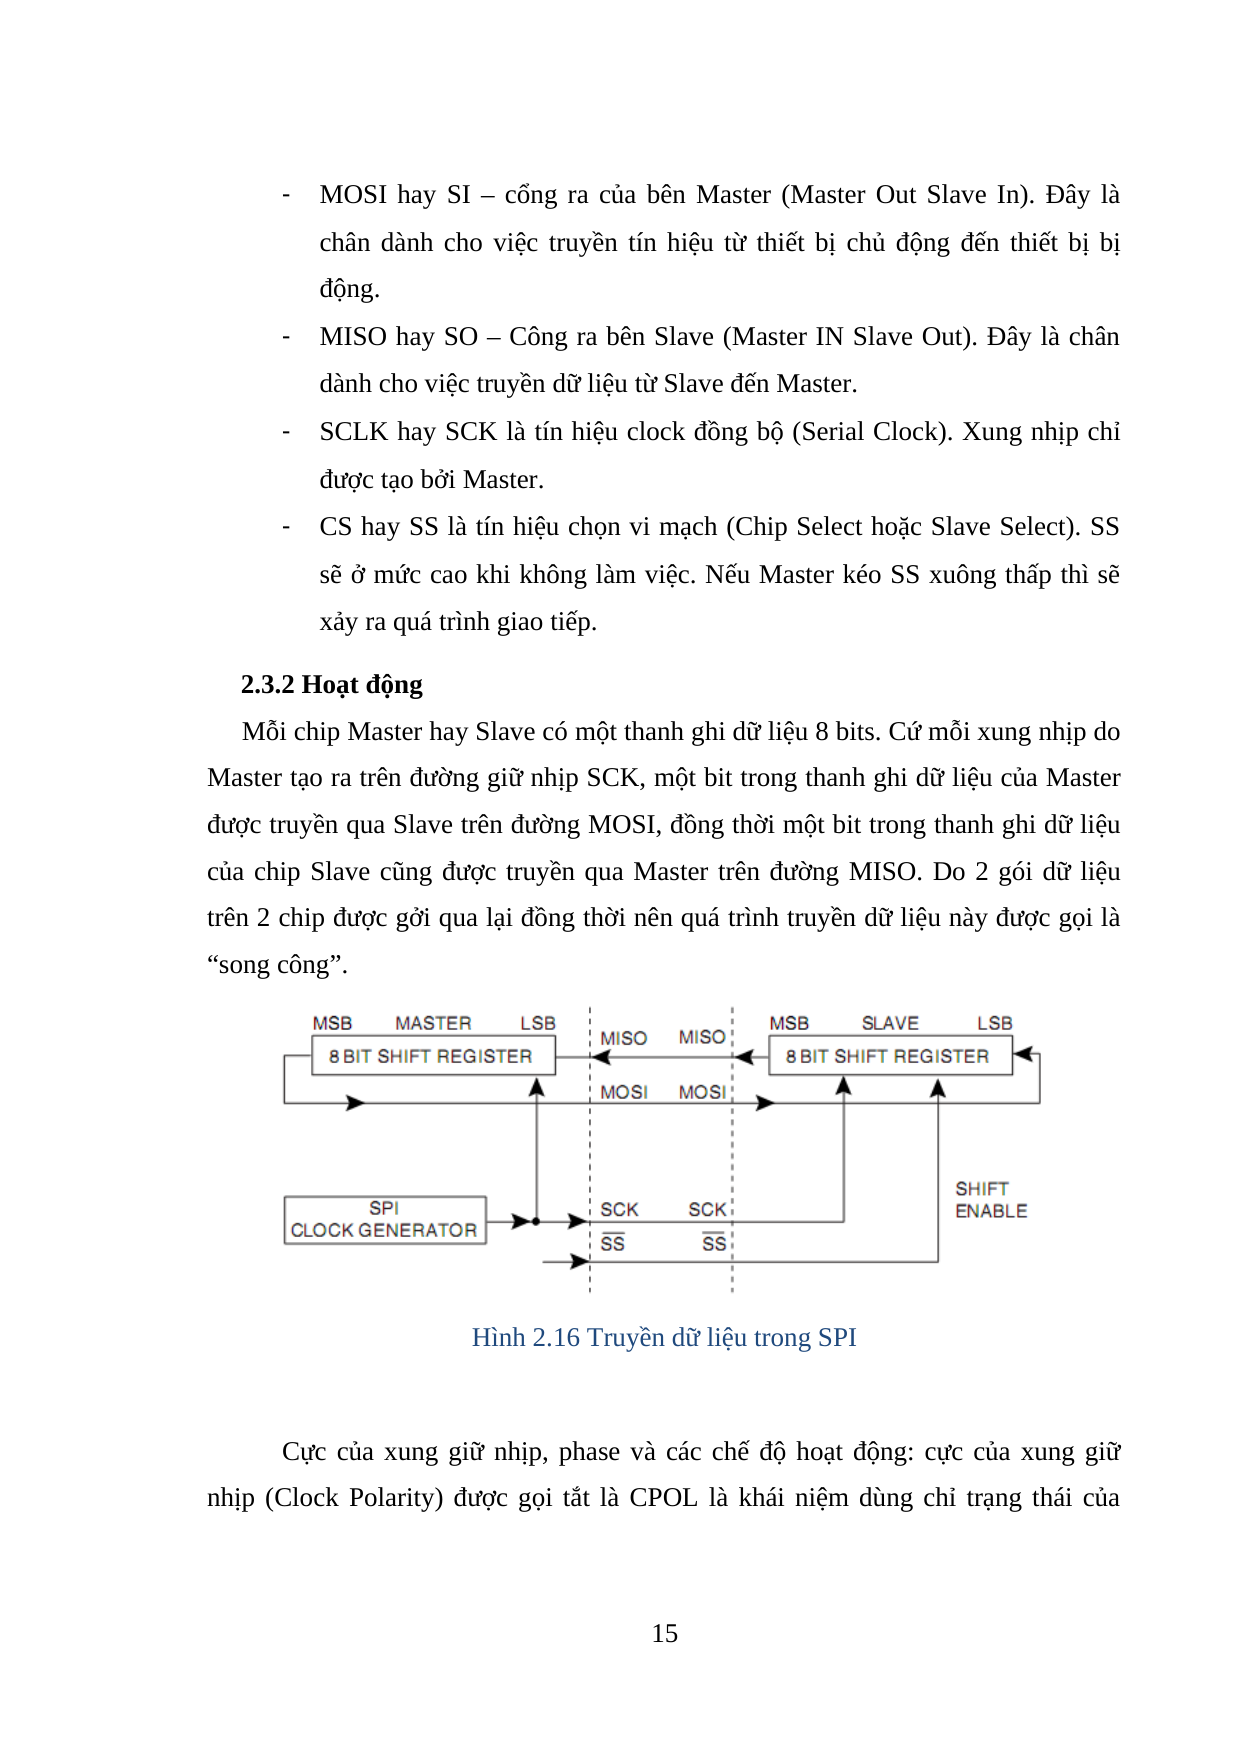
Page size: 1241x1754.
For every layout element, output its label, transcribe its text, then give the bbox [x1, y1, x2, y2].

text Hình 2.16 Truyền dữ liệu trong SPI [207, 1321, 1122, 1352]
list SCLK hay SCK là tín hiệu clock đồng bộ (Serial Clock). Xung nhịp chỉ được tạo bởi Master. [282, 414, 1122, 494]
list MISO hay SO – Công ra bên Slave (Master IN Slave Out). Đây là chân dành cho việc truyền dữ liệu từ Slave đến Master. [282, 319, 1122, 399]
list CS hay SS là tín hiệu chọn vi mạch (Chip Select hoặc Slave Select). SS sẽ ở mức cao khi không làm việc. Nếu Master kéo SS xuông thấp thì sẽ xảy ra quá trình giao tiếp. [282, 509, 1122, 636]
text Mỗi chip Master hay Slave có một thanh ghi dữ liệu 8 bits. Cứ mỗi xung nhịp do Master tạo ra trên đường giữ nhịp SCK, một bit trong thanh ghi dữ liệu của Master được truyền qua Slave trên đường MOSI, đồng thời một bit trong thanh ghi dữ liệu của chip Slave cũng được truyền qua Master trên đường MISO. Do 2 gói dữ liệu trên 2 chip được gởi qua lại đồng thời nên quá trình truyền dữ liệu này được gọi là “song công”. [207, 715, 1122, 979]
subtitle 2.3.2 Hoạt động [207, 668, 1122, 699]
picture [233, 994, 1067, 1306]
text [207, 1435, 1122, 1513]
list MOSI hay SI – cổng ra của bên Master (Master Out Slave In). Đây là chân dành cho việc truyền tín hiệu từ thiết bị chủ động đến thiết bị bị động. [282, 177, 1122, 303]
